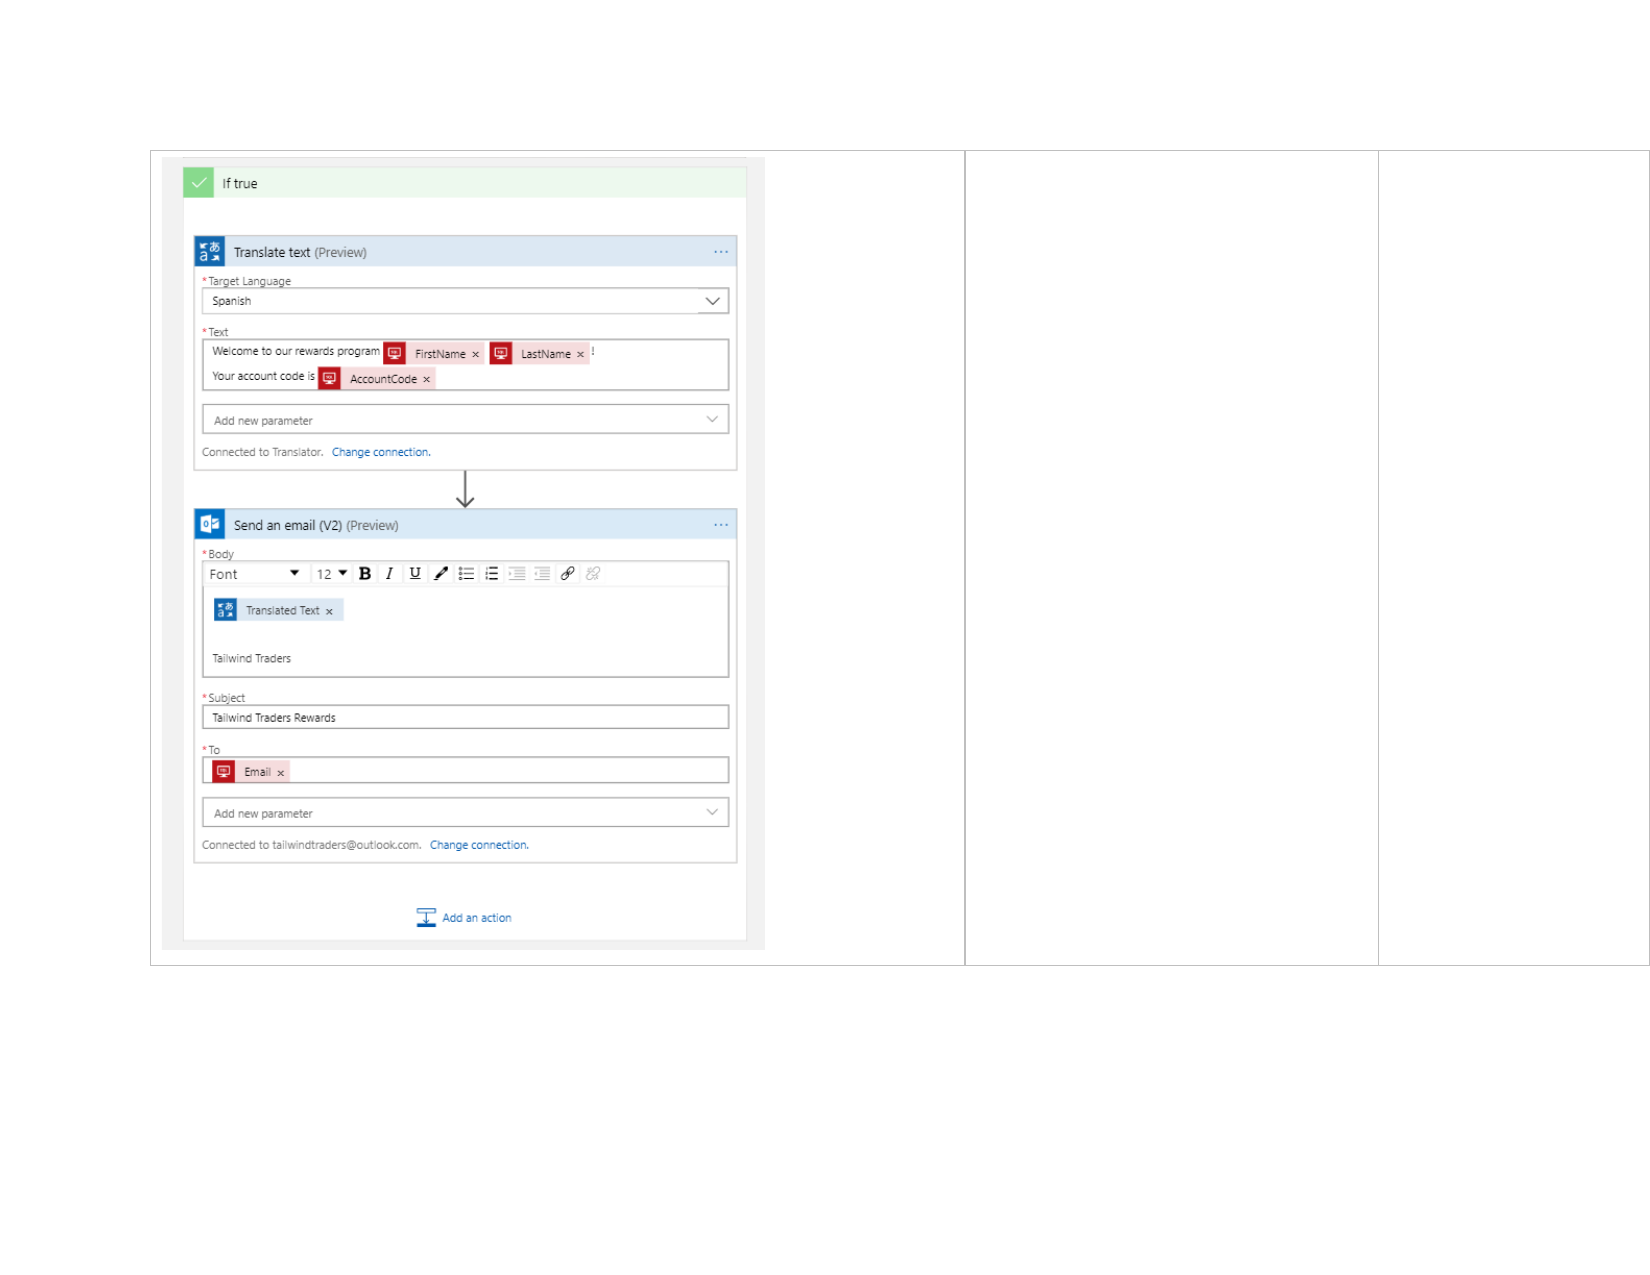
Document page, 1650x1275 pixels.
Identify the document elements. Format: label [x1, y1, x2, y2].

picture [161, 157, 765, 950]
table_cell [151, 151, 964, 965]
table_cell [966, 151, 1378, 965]
table_cell [1379, 151, 1649, 965]
